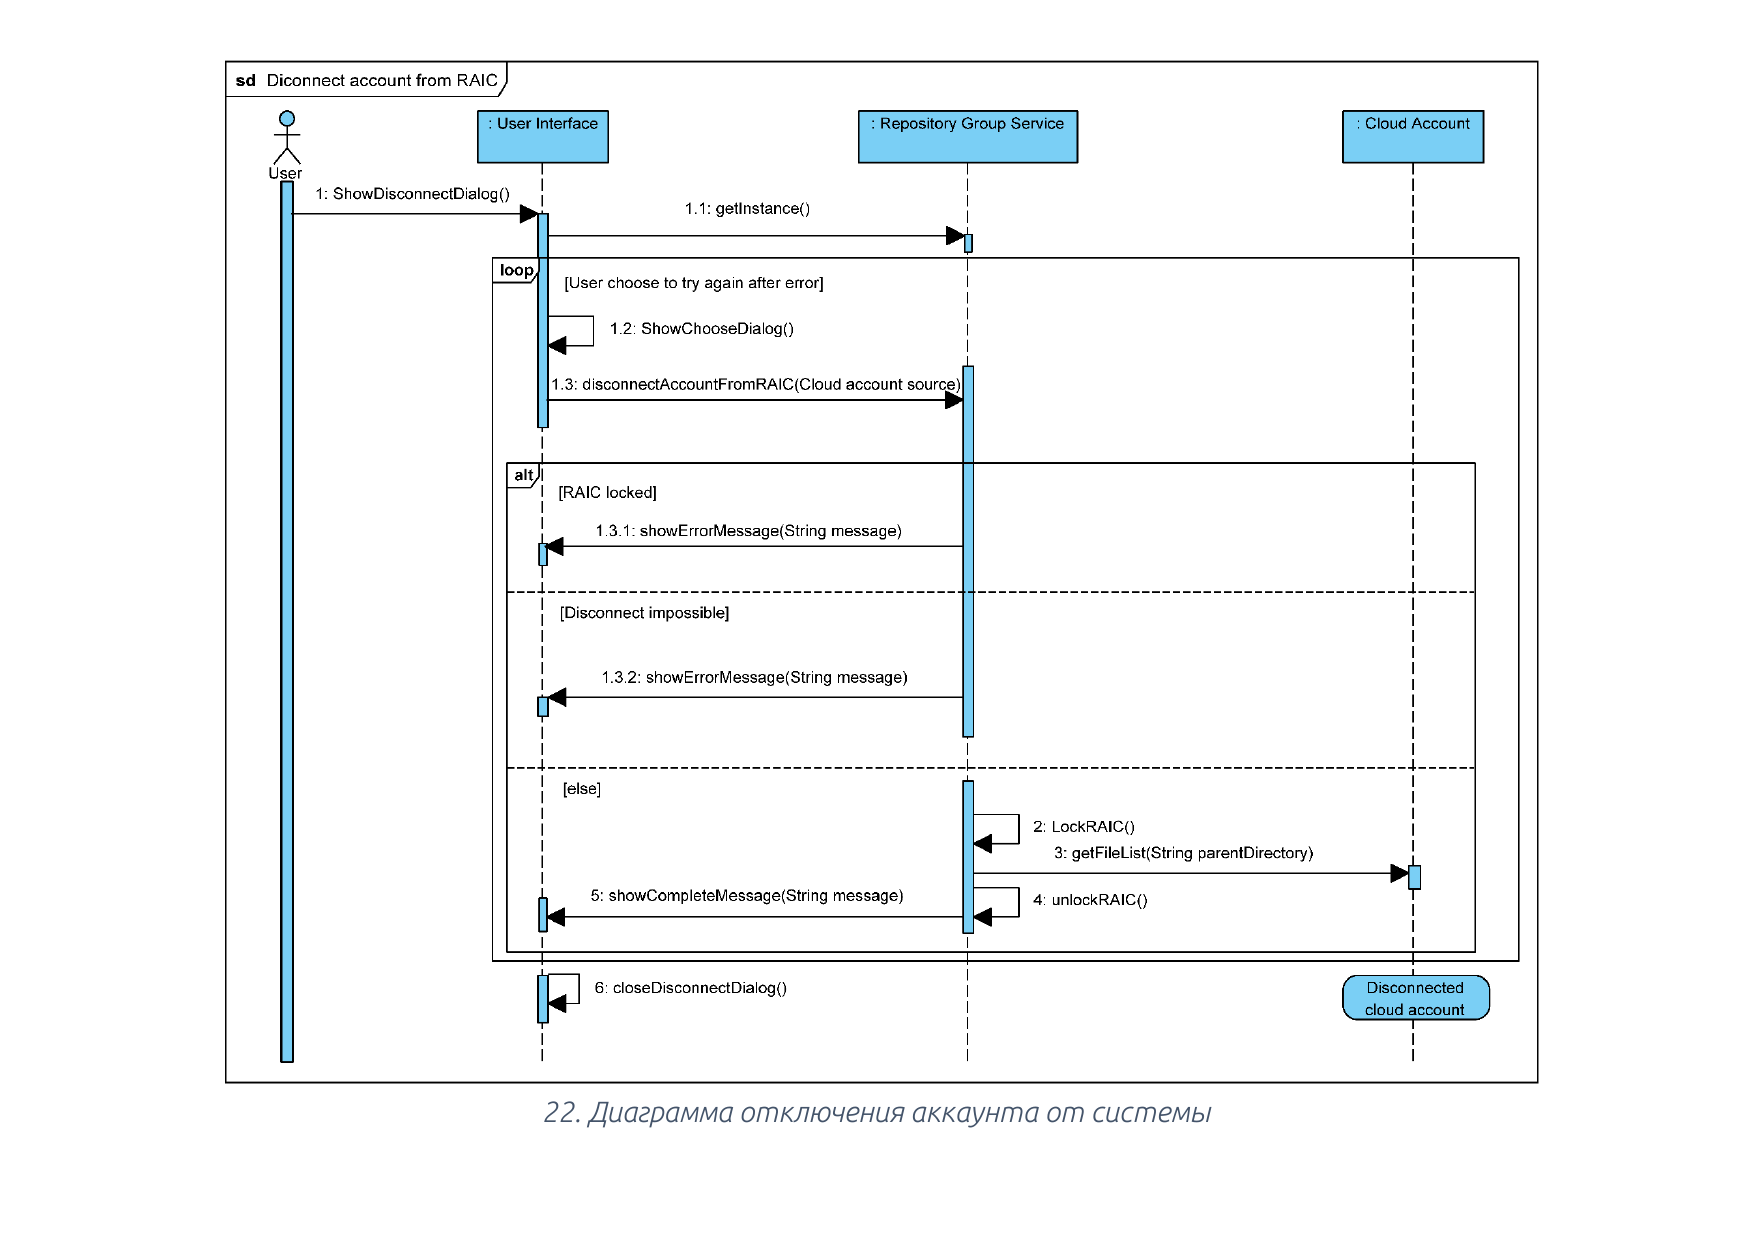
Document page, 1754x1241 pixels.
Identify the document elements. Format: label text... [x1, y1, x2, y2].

picture [209, 59, 1545, 1094]
text 22. Диаграмма отключения аккаунта от системы [59, 1094, 1695, 1128]
